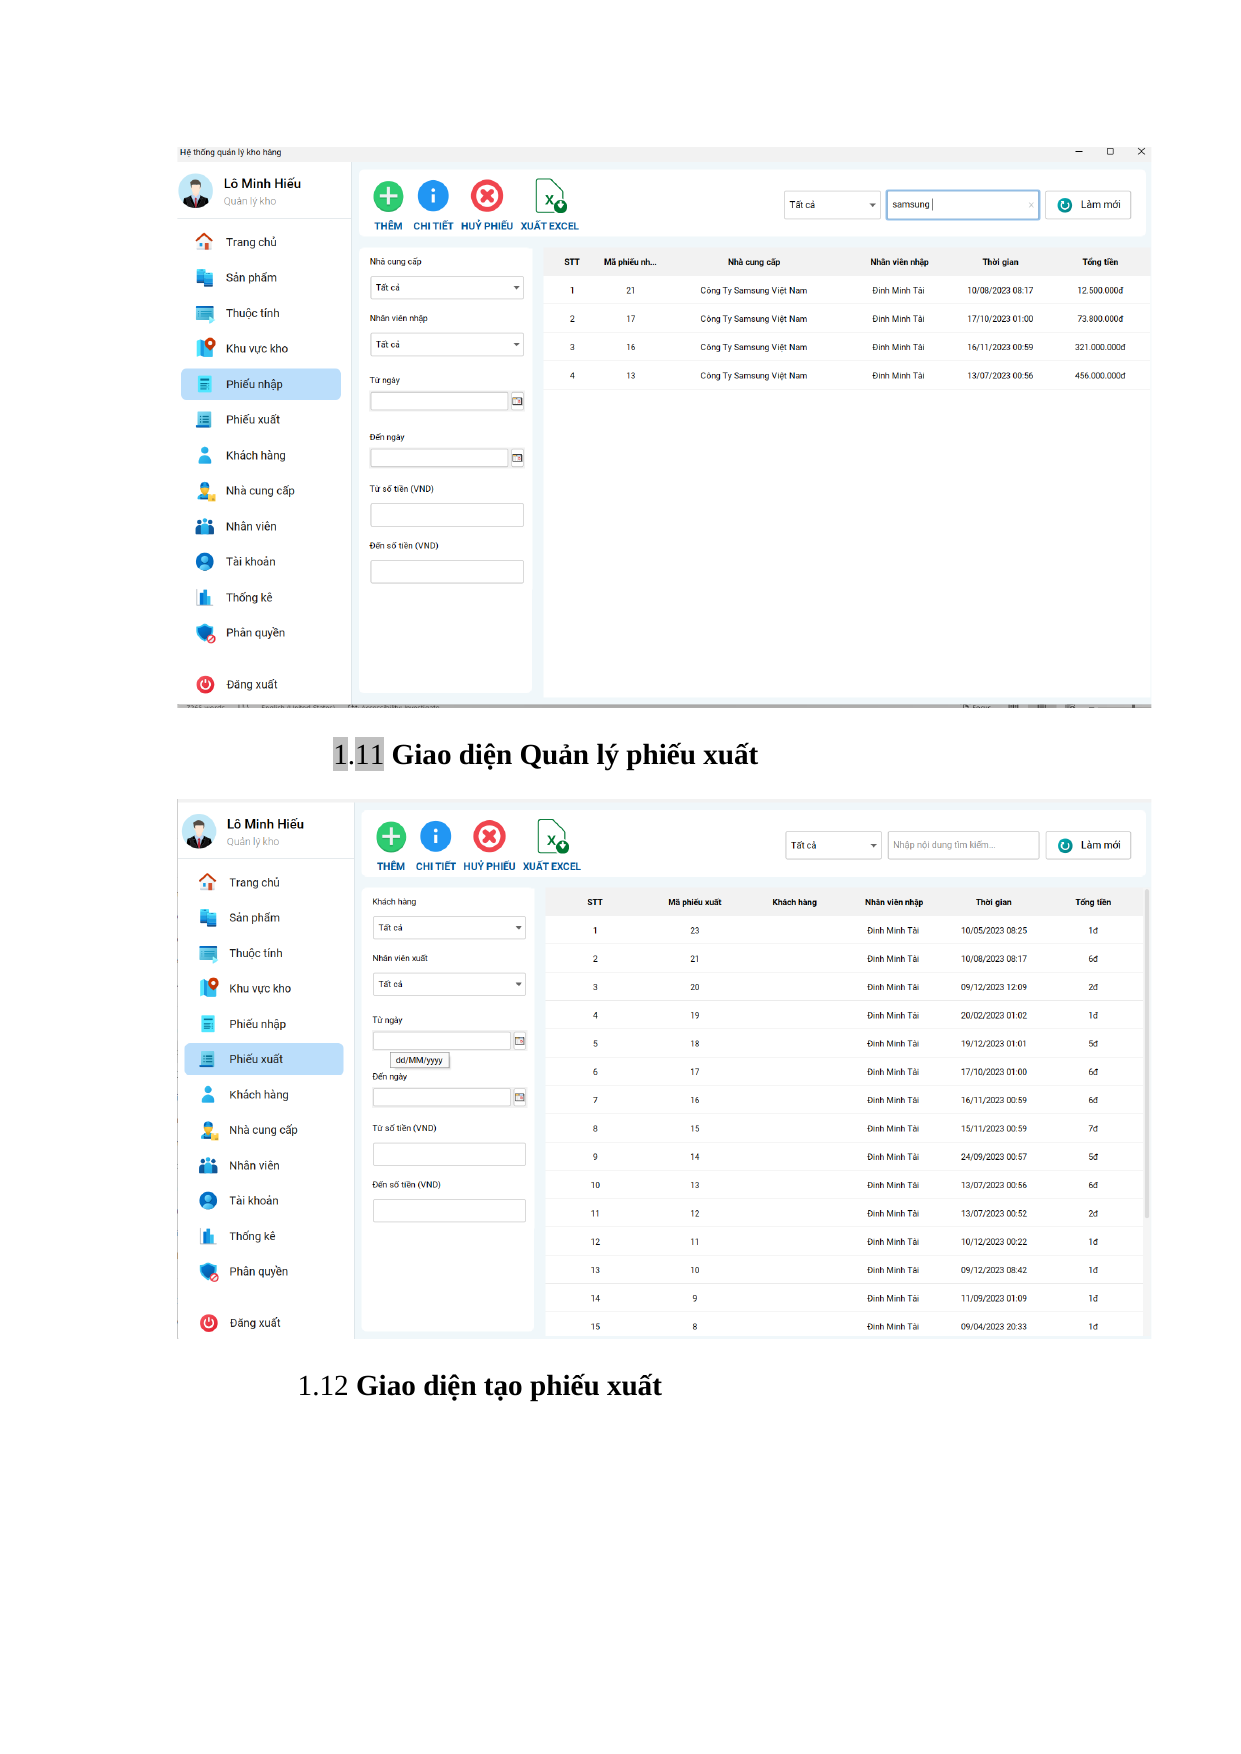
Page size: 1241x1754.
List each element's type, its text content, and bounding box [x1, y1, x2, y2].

list 1.11 Giao diện Quản lý phiếu xuất [384, 737, 1152, 771]
picture [177, 147, 1152, 708]
list 1.12 Giao diện tạo phiếu xuất [297, 1368, 1152, 1402]
picture [177, 799, 1152, 1339]
